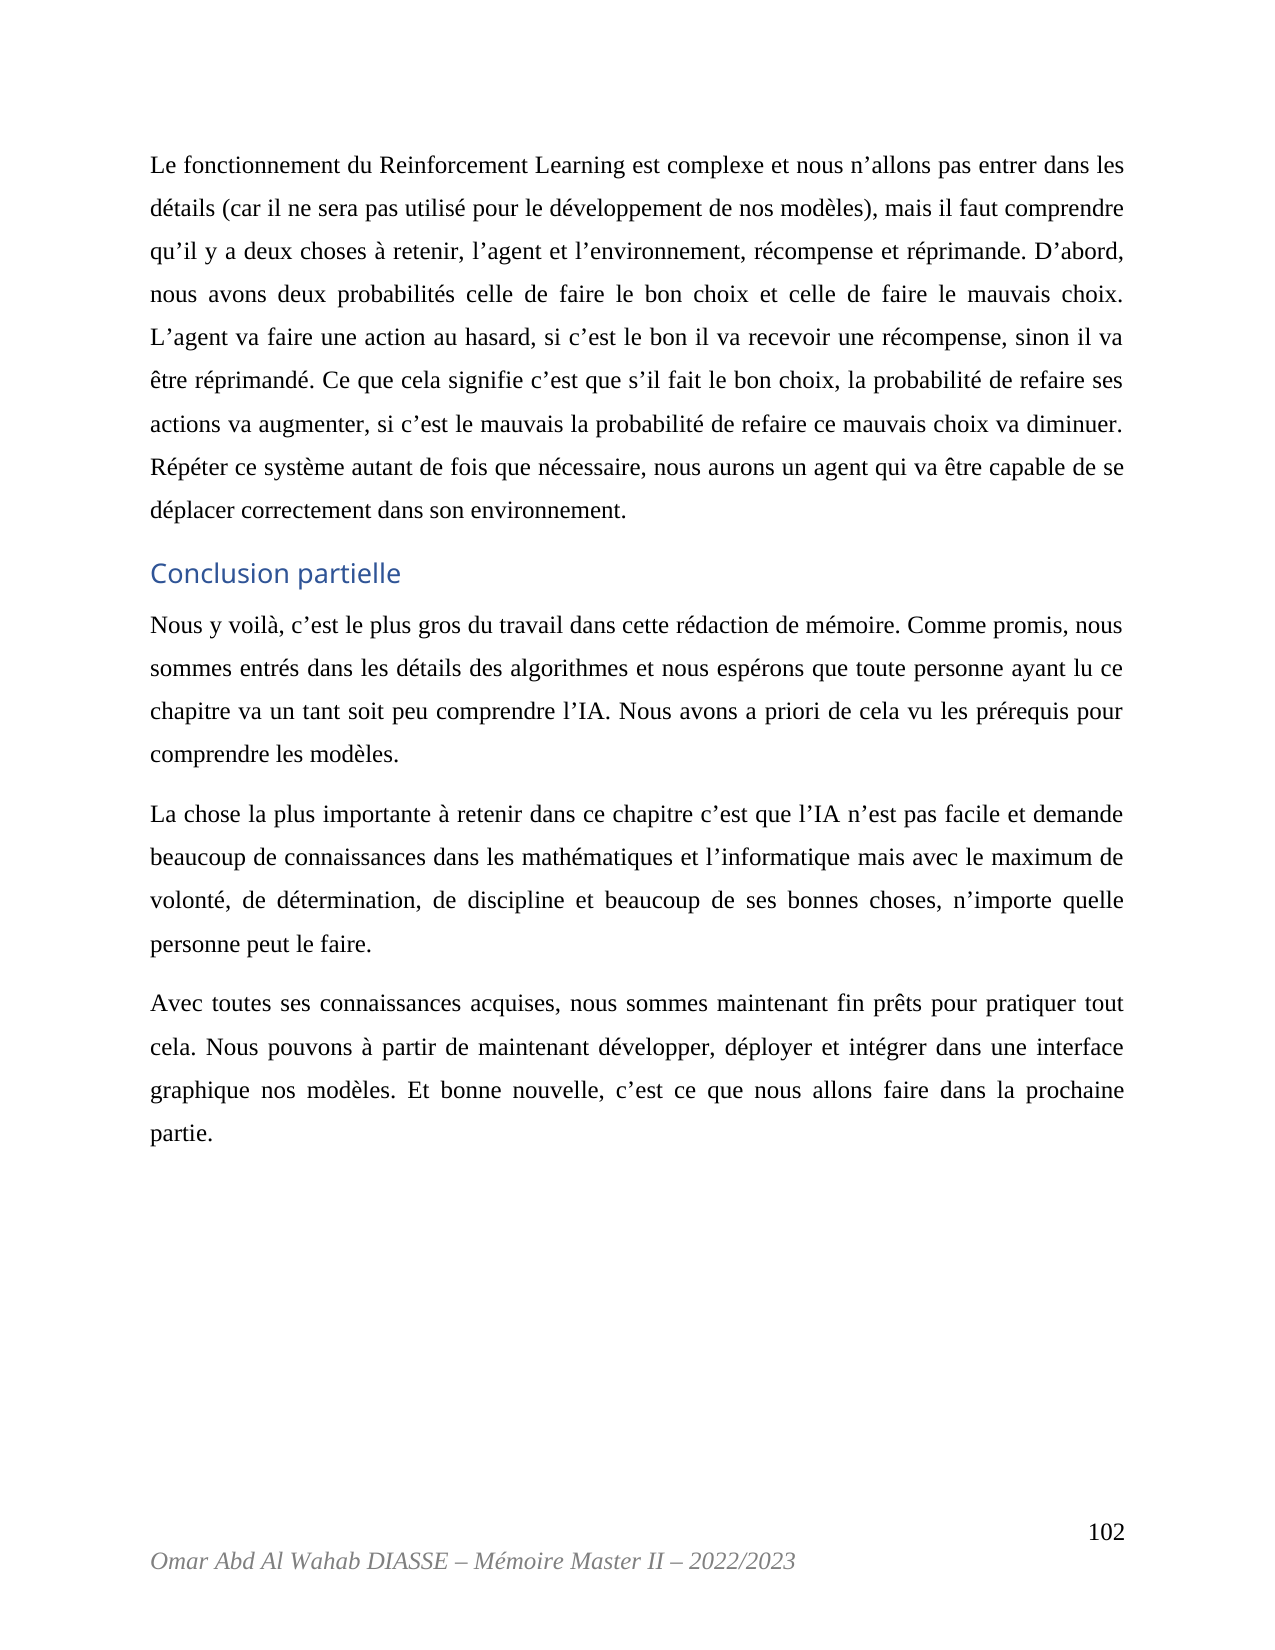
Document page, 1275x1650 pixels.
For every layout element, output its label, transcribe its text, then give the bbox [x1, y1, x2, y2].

text Nous y voilà, c’est le plus gros du travail dans cette rédaction de mémoire. Comme promis, nous sommes entrés dans les détails des algorithmes et nous espérons que toute personne ayant lu ce chapitre va un tant soit peu comprendre l’IA. Nous avons a priori de cela vu les prérequis pour comprendre les modèles. [150, 610, 1125, 768]
text Le fonctionnement du Reinforcement Learning est complexe et nous n’allons pas entrer dans les détails (car il ne sera pas utilisé pour le développement de nos modèles), mais il faut comprendre qu’il y a deux choses à retenir, l’agent et l’environnement, récompense et réprimande. D’abord, nous avons deux probabilités celle de faire le bon choix et celle de faire le mauvais choix. L’agent va faire une action au hasard, si c’est le bon il va recevoir une récompense, sinon il va être réprimandé. Ce que cela signifie c’est que s’il fait le bon choix, la probabilité de refaire ses actions va augmenter, si c’est le mauvais la probabilité de refaire ce mauvais choix va diminuer. Répéter ce système autant de fois que nécessaire, nous aurons un agent qui va être capable de se déplacer correctement dans son environnement. [150, 150, 1125, 524]
subtitle Conclusion partielle [150, 555, 1125, 592]
text La chose la plus importante à retenir dans ce chapitre c’est que l’IA n’est pas facile et demande beaucoup de connaissances dans les mathématiques et l’informatique mais avec le maximum de volonté, de détermination, de discipline et beaucoup de ses bonnes choses, n’importe quelle personne peut le faire. [150, 799, 1125, 957]
text Avec toutes ses connaissances acquises, nous sommes maintenant fin prêts pour pratiquer tout cela. Nous pouvons à partir de maintenant développer, déployer et intégrer dans une interface graphique nos modèles. Et bonne nouvelle, c’est ce que nous allons faire dans la prochaine partie. [150, 988, 1125, 1147]
